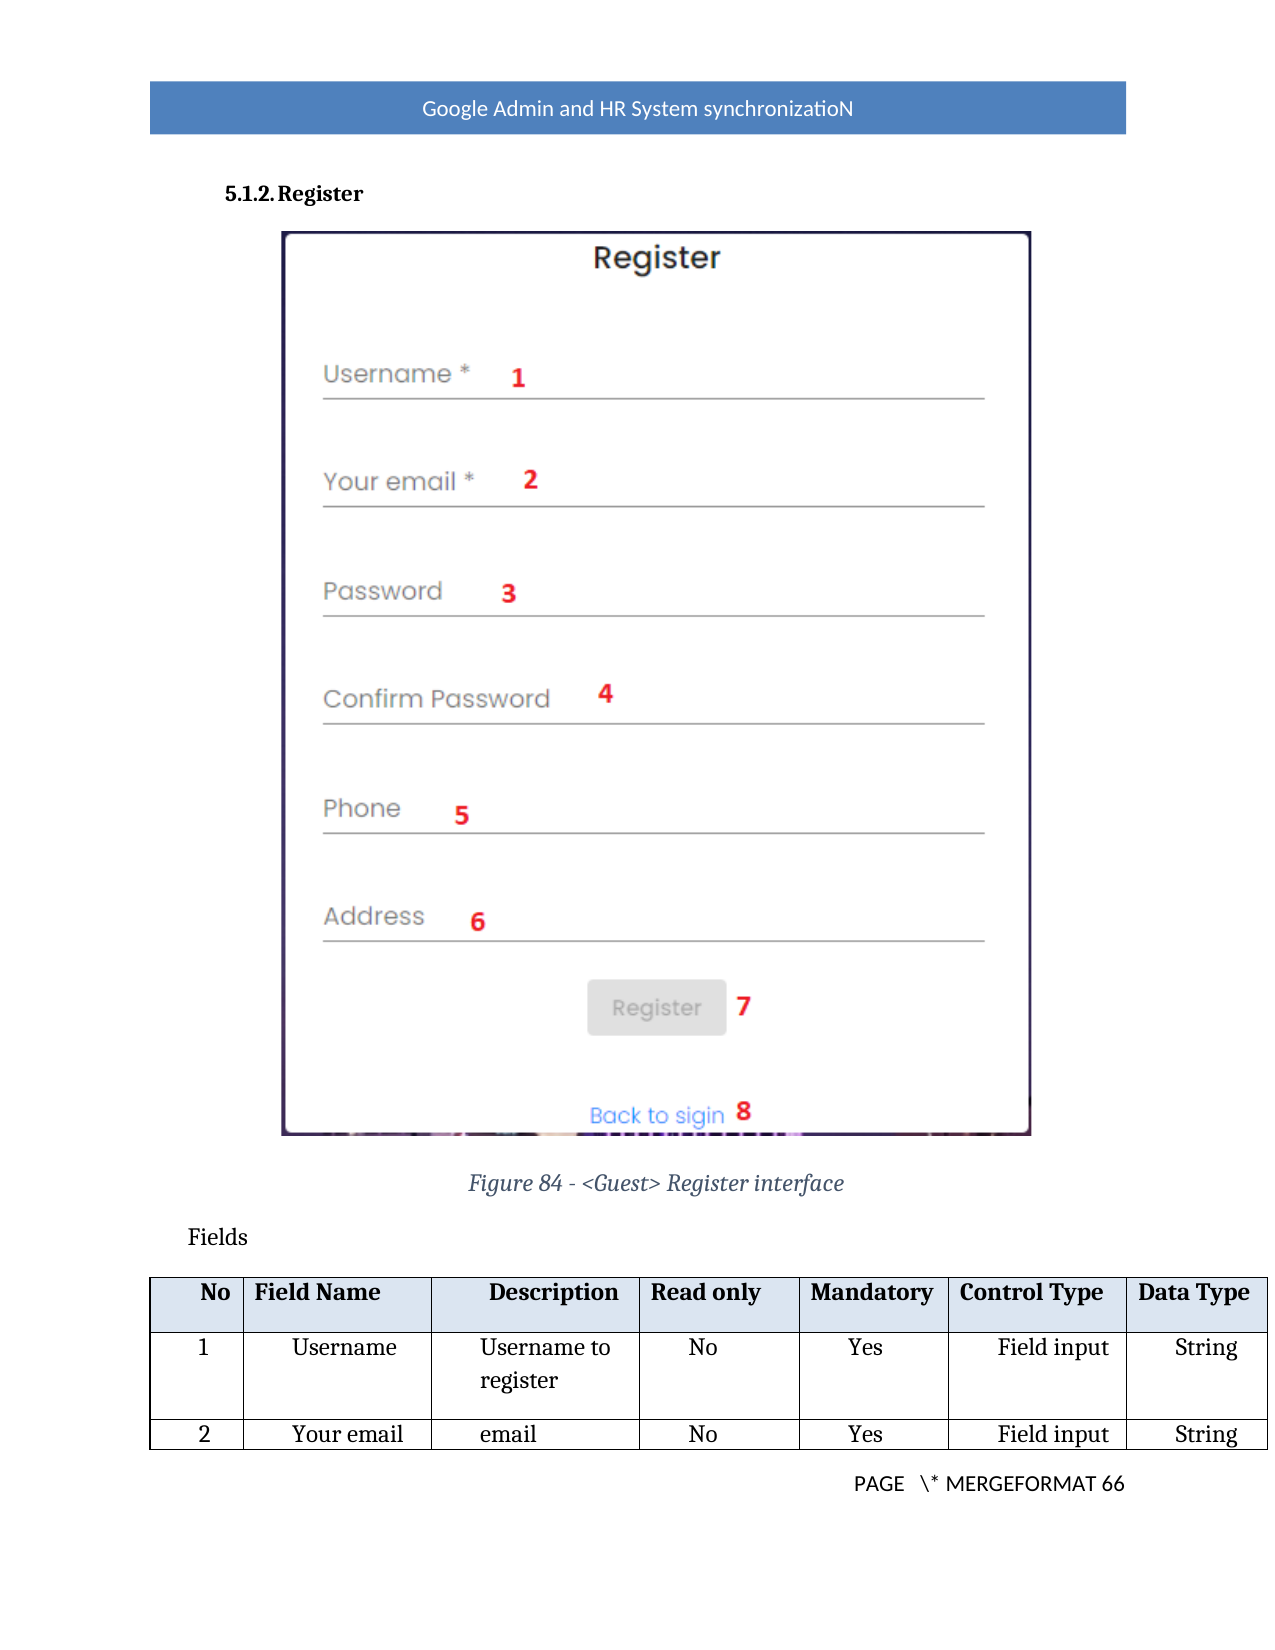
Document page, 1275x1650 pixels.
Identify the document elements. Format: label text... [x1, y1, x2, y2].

subtitle Register [225, 181, 1125, 207]
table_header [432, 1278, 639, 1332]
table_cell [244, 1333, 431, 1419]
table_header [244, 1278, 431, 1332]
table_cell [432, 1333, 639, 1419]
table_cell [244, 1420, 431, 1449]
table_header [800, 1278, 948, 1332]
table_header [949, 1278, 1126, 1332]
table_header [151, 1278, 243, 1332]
picture [281, 231, 1032, 1136]
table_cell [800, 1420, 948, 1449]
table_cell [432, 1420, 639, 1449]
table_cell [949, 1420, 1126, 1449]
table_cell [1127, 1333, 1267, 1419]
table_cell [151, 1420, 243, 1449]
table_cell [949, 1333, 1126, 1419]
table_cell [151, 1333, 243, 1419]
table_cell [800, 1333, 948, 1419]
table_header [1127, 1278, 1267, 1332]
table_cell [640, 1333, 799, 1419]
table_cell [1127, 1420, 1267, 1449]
text Fields [187, 1223, 1125, 1252]
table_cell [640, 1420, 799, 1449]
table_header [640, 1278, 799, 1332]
